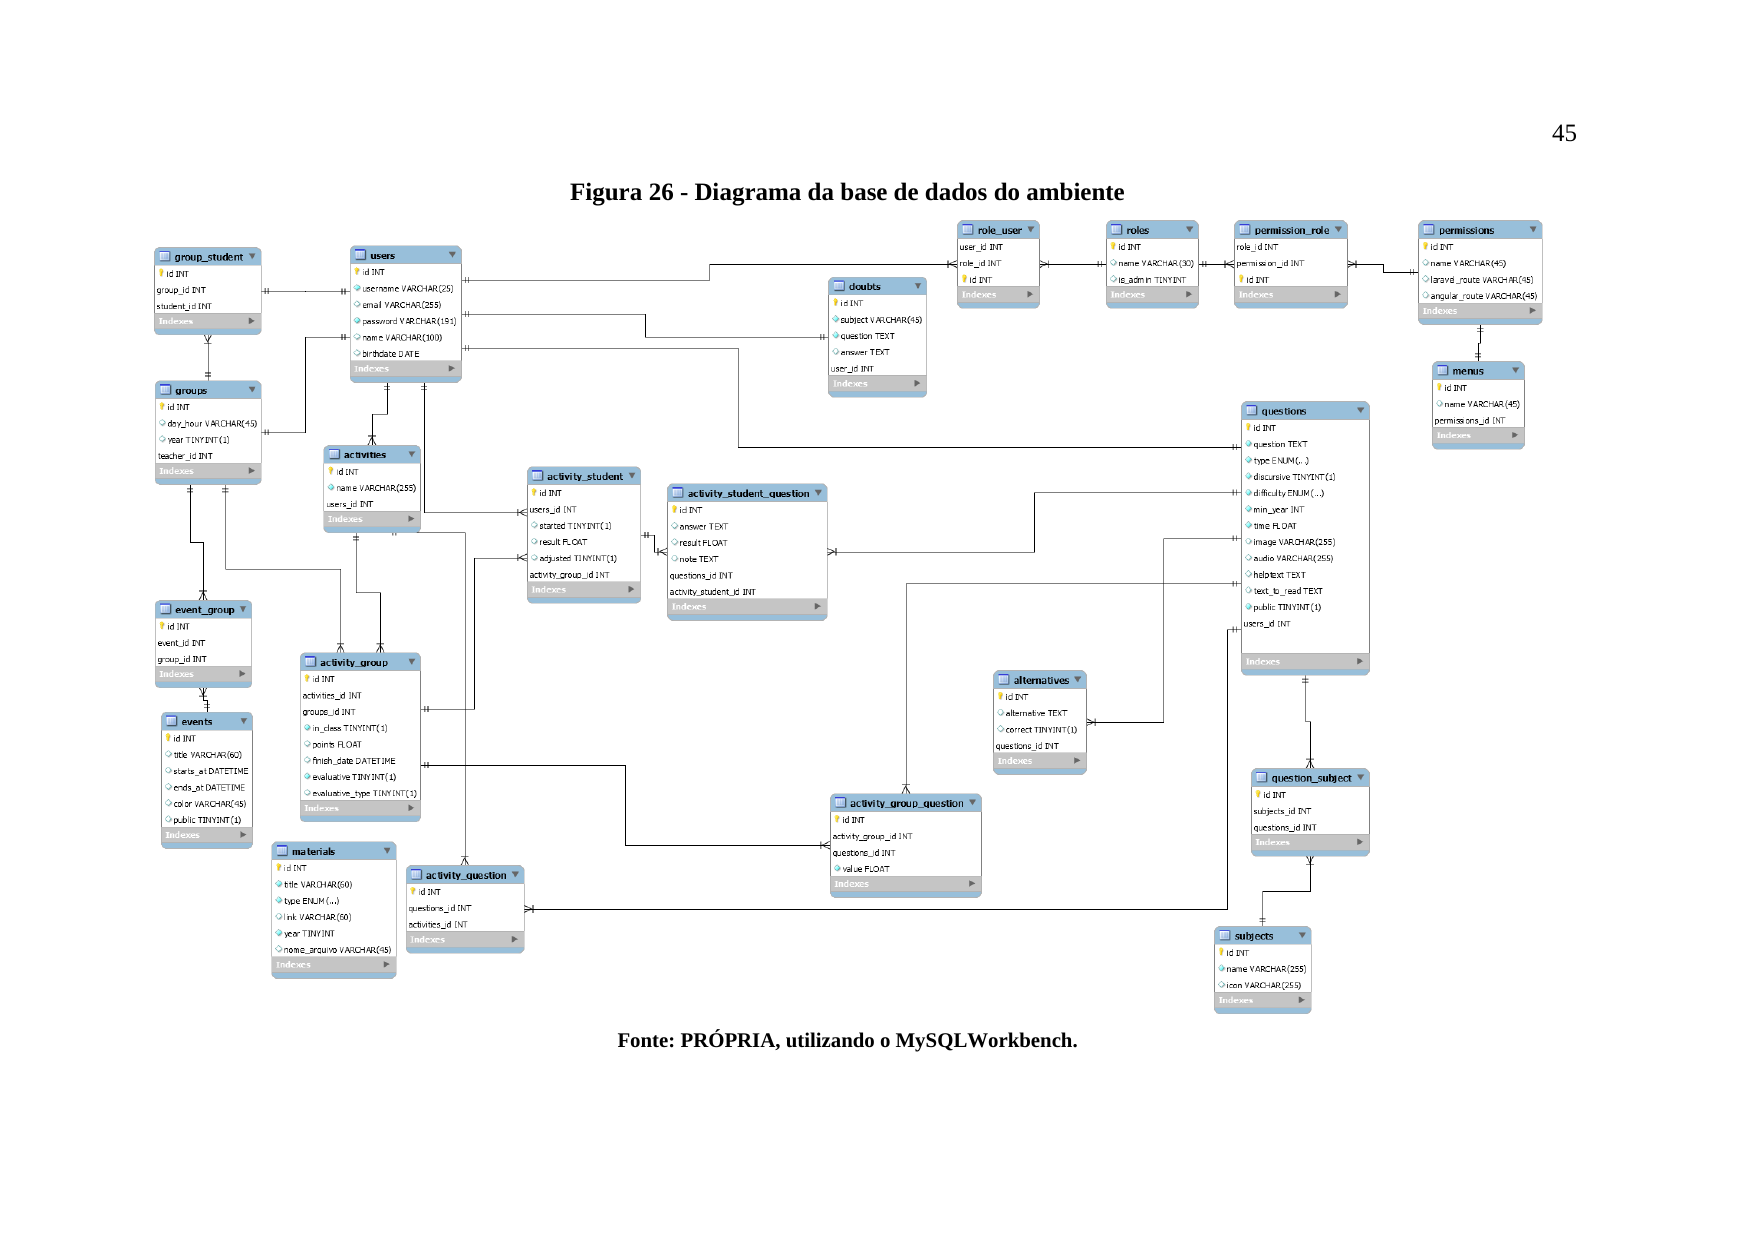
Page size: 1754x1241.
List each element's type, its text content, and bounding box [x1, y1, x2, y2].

text Fonte: PRÓPRIA, utilizando o MySQLWorkbench. [118, 1028, 1577, 1052]
picture [146, 220, 1549, 1028]
